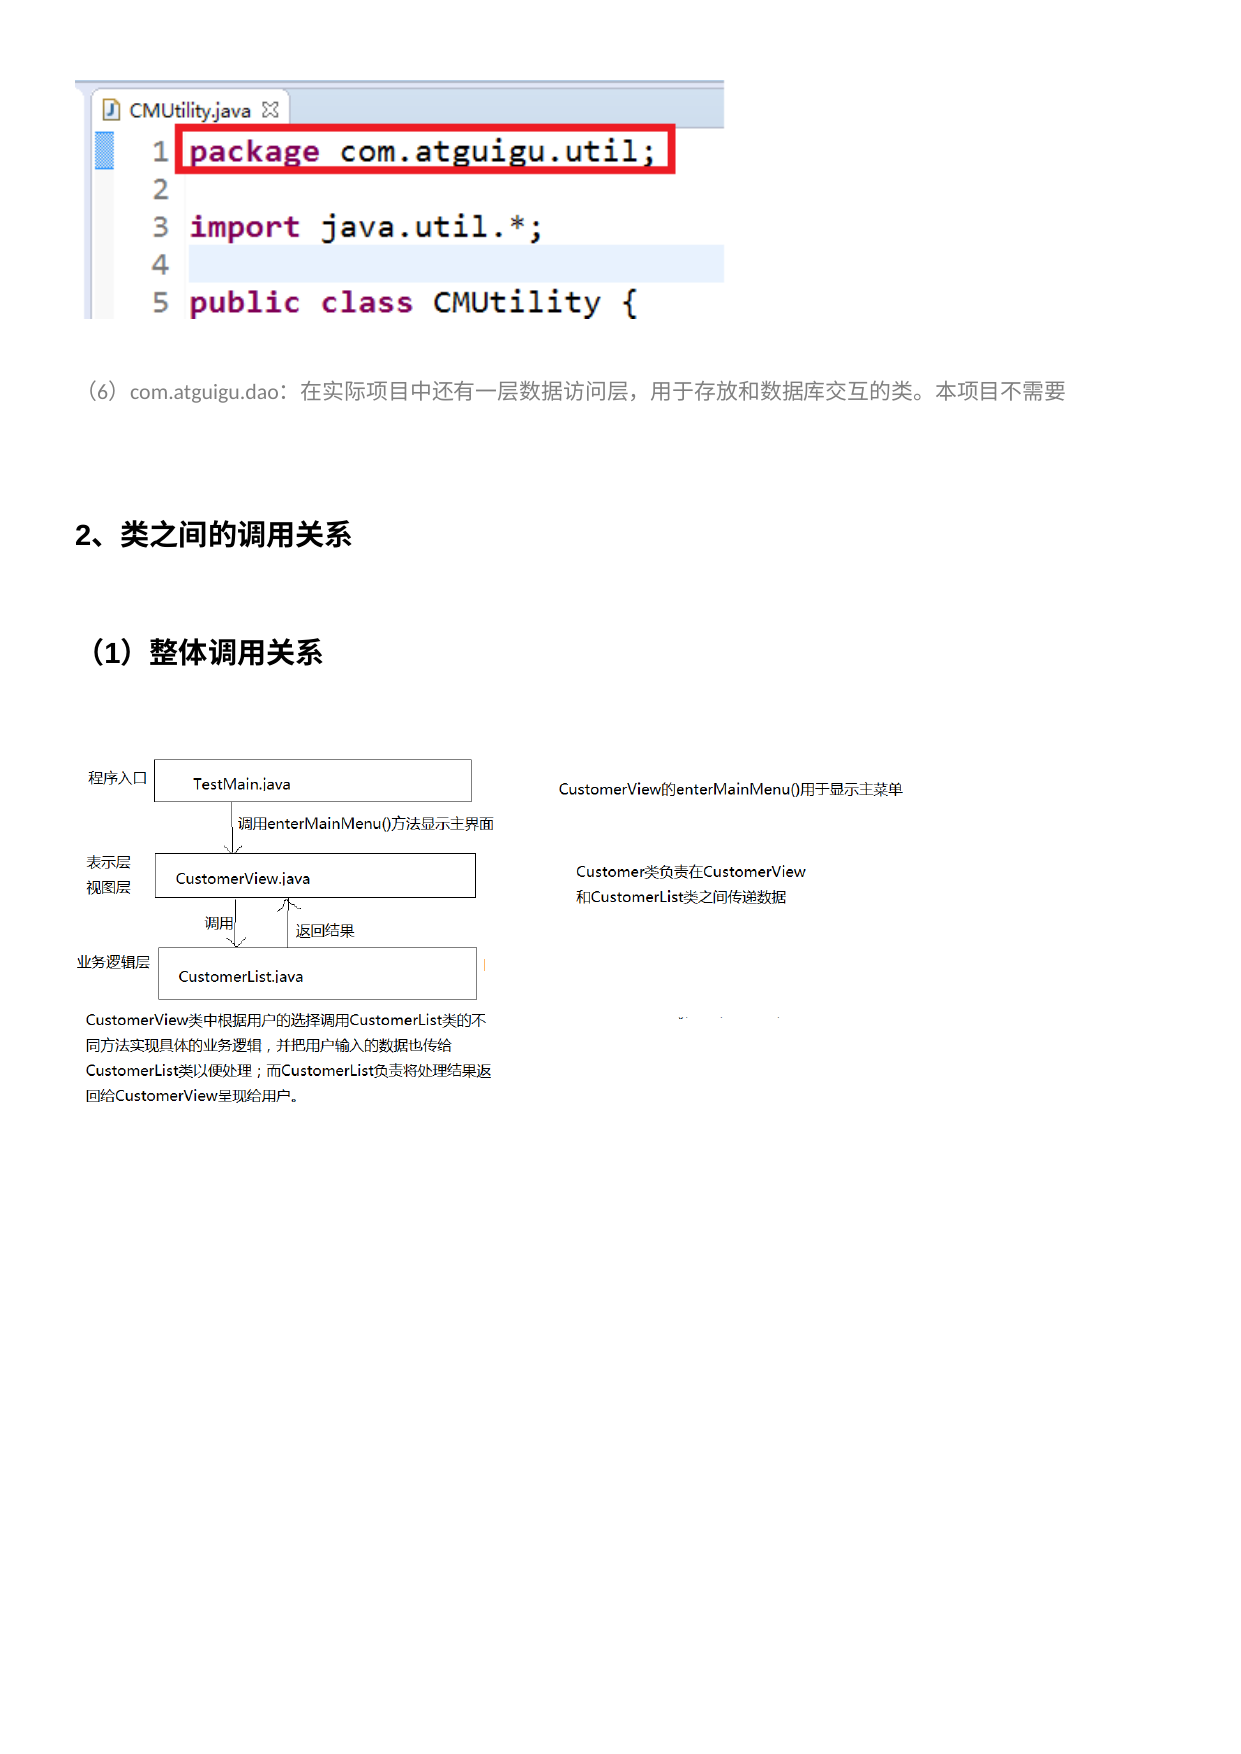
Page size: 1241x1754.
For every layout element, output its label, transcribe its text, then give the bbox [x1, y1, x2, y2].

subtitle （1）整体调用关系 [75, 618, 1165, 683]
picture [75, 80, 728, 319]
text （6）com.atguigu.dao：在实际项目中还有一层数据访问层，用于存放和数据库交互的类。本项目不需要 [75, 373, 1165, 406]
picture [75, 736, 939, 1111]
subtitle 2、类之间的调用关系 [75, 500, 1165, 565]
